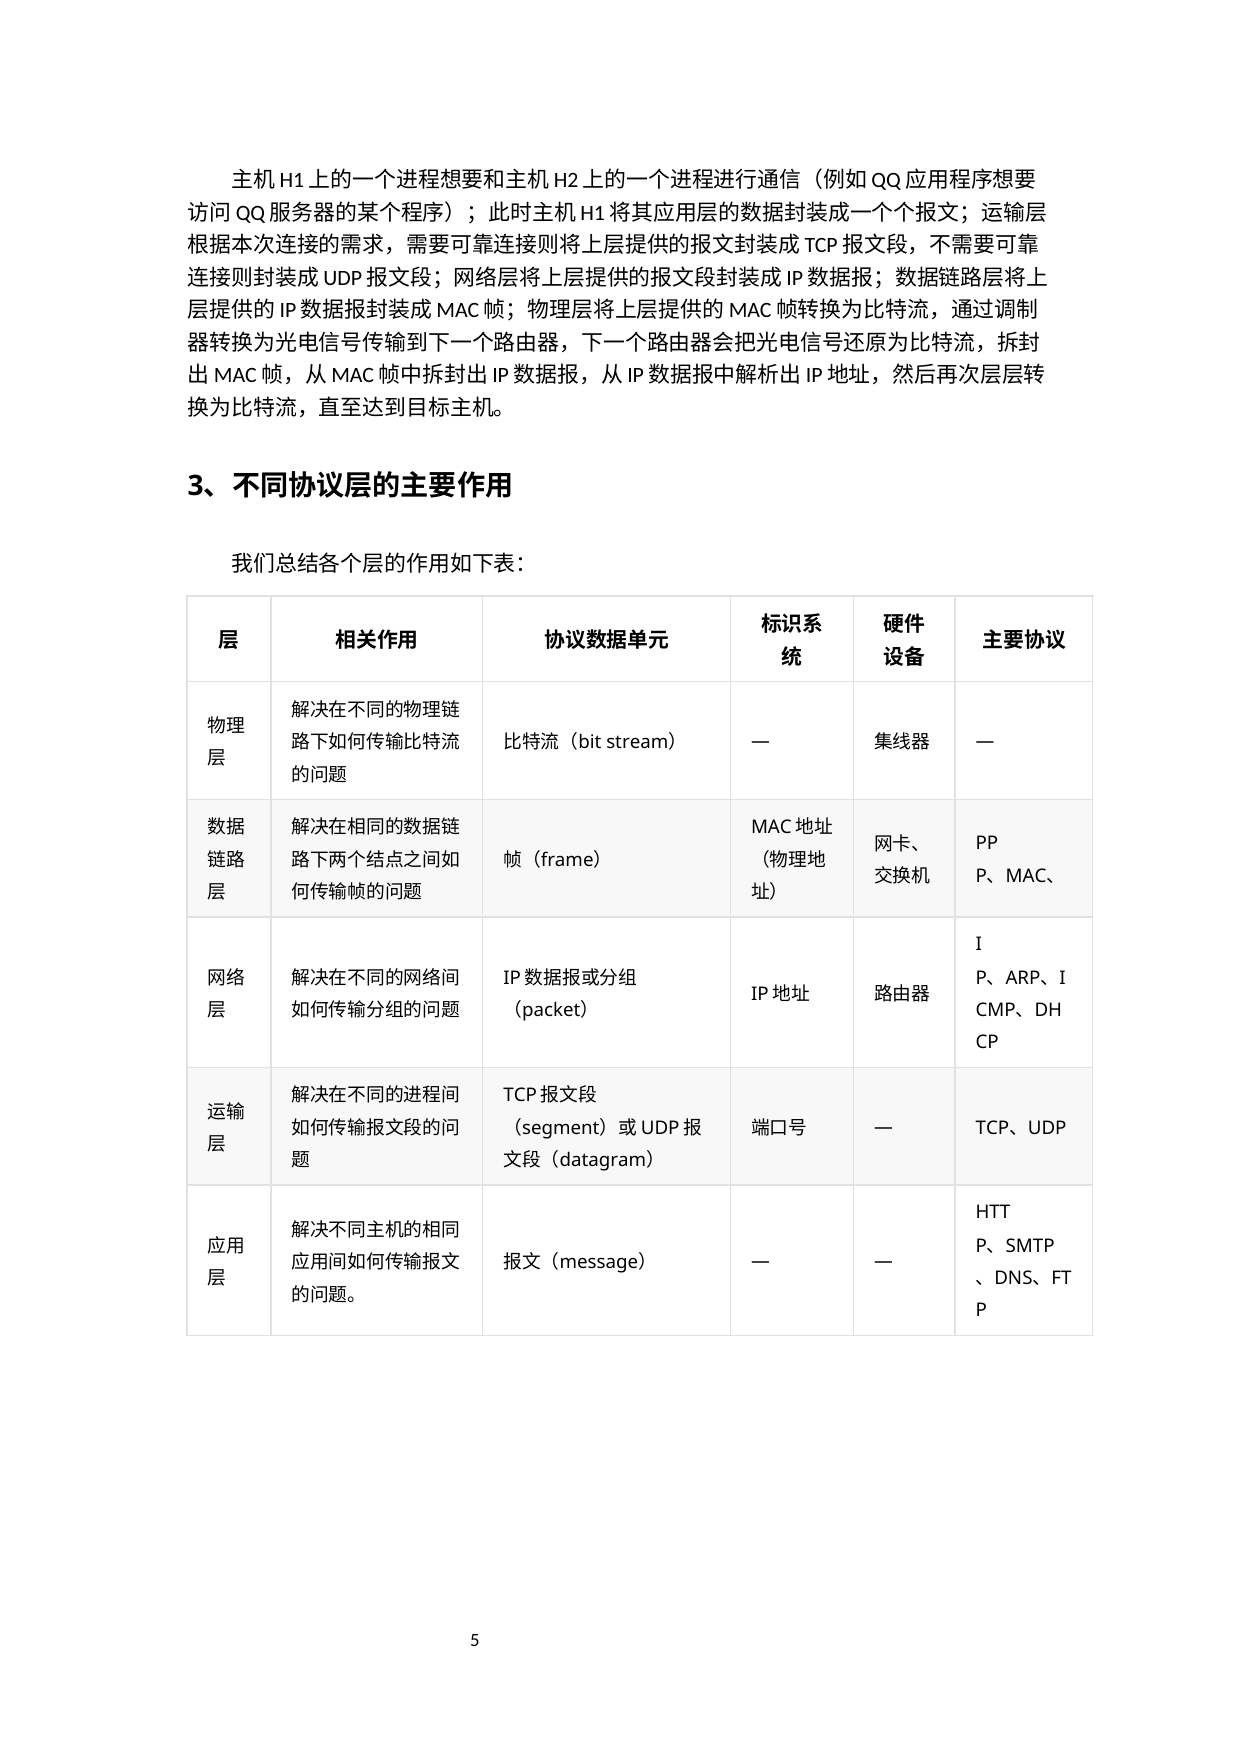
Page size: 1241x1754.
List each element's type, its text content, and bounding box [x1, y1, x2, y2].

table_cell TCP报文段（segment）或UDP报文段（datagram） [483, 1068, 730, 1184]
table_cell 应用层 [188, 1186, 270, 1335]
table_cell 解决在不同的进程间如何传输报文段的问题 [272, 1068, 482, 1184]
table_cell — [731, 682, 853, 798]
table_cell 集线器 [854, 682, 954, 798]
table_cell 运输层 [188, 1068, 270, 1184]
table_cell 解决在不同的物理链路下如何传输比特流的问题 [272, 682, 482, 798]
table_cell 网卡、交换机 [854, 800, 954, 916]
table_cell HTTP、SMTP、DNS、FTP [956, 1186, 1092, 1335]
table_cell 路由器 [854, 918, 954, 1067]
table_cell 比特流（bit stream） [483, 682, 730, 798]
table_cell IP数据报或分组（packet） [483, 918, 730, 1067]
table_header 主要协议 [956, 597, 1092, 681]
table_cell PPP、MAC、 [956, 800, 1092, 916]
table_cell 端口号 [731, 1068, 853, 1184]
table_header 相关作用 [272, 597, 482, 681]
table_cell TCP、UDP [956, 1068, 1092, 1184]
table_cell — [731, 1186, 853, 1335]
table_cell 解决不同主机的相同应用间如何传输报文的问题。 [272, 1186, 482, 1335]
table_cell 解决在不同的网络间如何传输分组的问题 [272, 918, 482, 1067]
table_cell — [956, 682, 1092, 798]
table_cell MAC地址（物理地址） [731, 800, 853, 916]
table_cell 报文（message） [483, 1186, 730, 1335]
table_cell 物理层 [188, 682, 270, 798]
table_header 协议数据单元 [483, 597, 730, 681]
table_cell IP、ARP、ICMP、DHCP [956, 918, 1092, 1067]
table_cell — [854, 1186, 954, 1335]
table_cell 数据链路层 [188, 800, 270, 916]
table_cell 解决在相同的数据链路下两个结点之间如何传输帧的问题 [272, 800, 482, 916]
subtitle 3、不同协议层的主要作用 [187, 451, 1053, 516]
table_cell — [854, 1068, 954, 1184]
table_cell IP地址 [731, 918, 853, 1067]
table_header 硬件设备 [854, 597, 954, 681]
table_cell 网络层 [188, 918, 270, 1067]
text 主机H1上的一个进程想要和主机H2上的一个进程进行通信（例如QQ应用程序想要访问QQ服务器的某个程序）；此时主机H1将其应用层的数据封装成一个个报文；运输层根据本次连接的需求，需要可靠连接则将上层提供的报文封装成TCP报文段，不需要可靠连接则封装成UDP报文段；网络层将上层提供的报文段封装成IP数据报；数据链路层将上层提供的IP数据报封装成MAC帧；物理层将上层提供的MAC帧转换为比特流，通过调制器转换为光电信号传输到下一个路由器，下一个路由器会把光电信号还原为比特流，拆封出MAC帧，从MAC帧中拆封出IP数据报，从IP数据报中解析出IP地址，然后再次层层转换为比特流，直至达到目标主机。 [187, 162, 1053, 422]
table_header 层 [188, 597, 270, 681]
table_header 标识系统 [731, 597, 853, 681]
table_cell 帧（frame） [483, 800, 730, 916]
text 我们总结各个层的作用如下表： [187, 545, 1053, 578]
